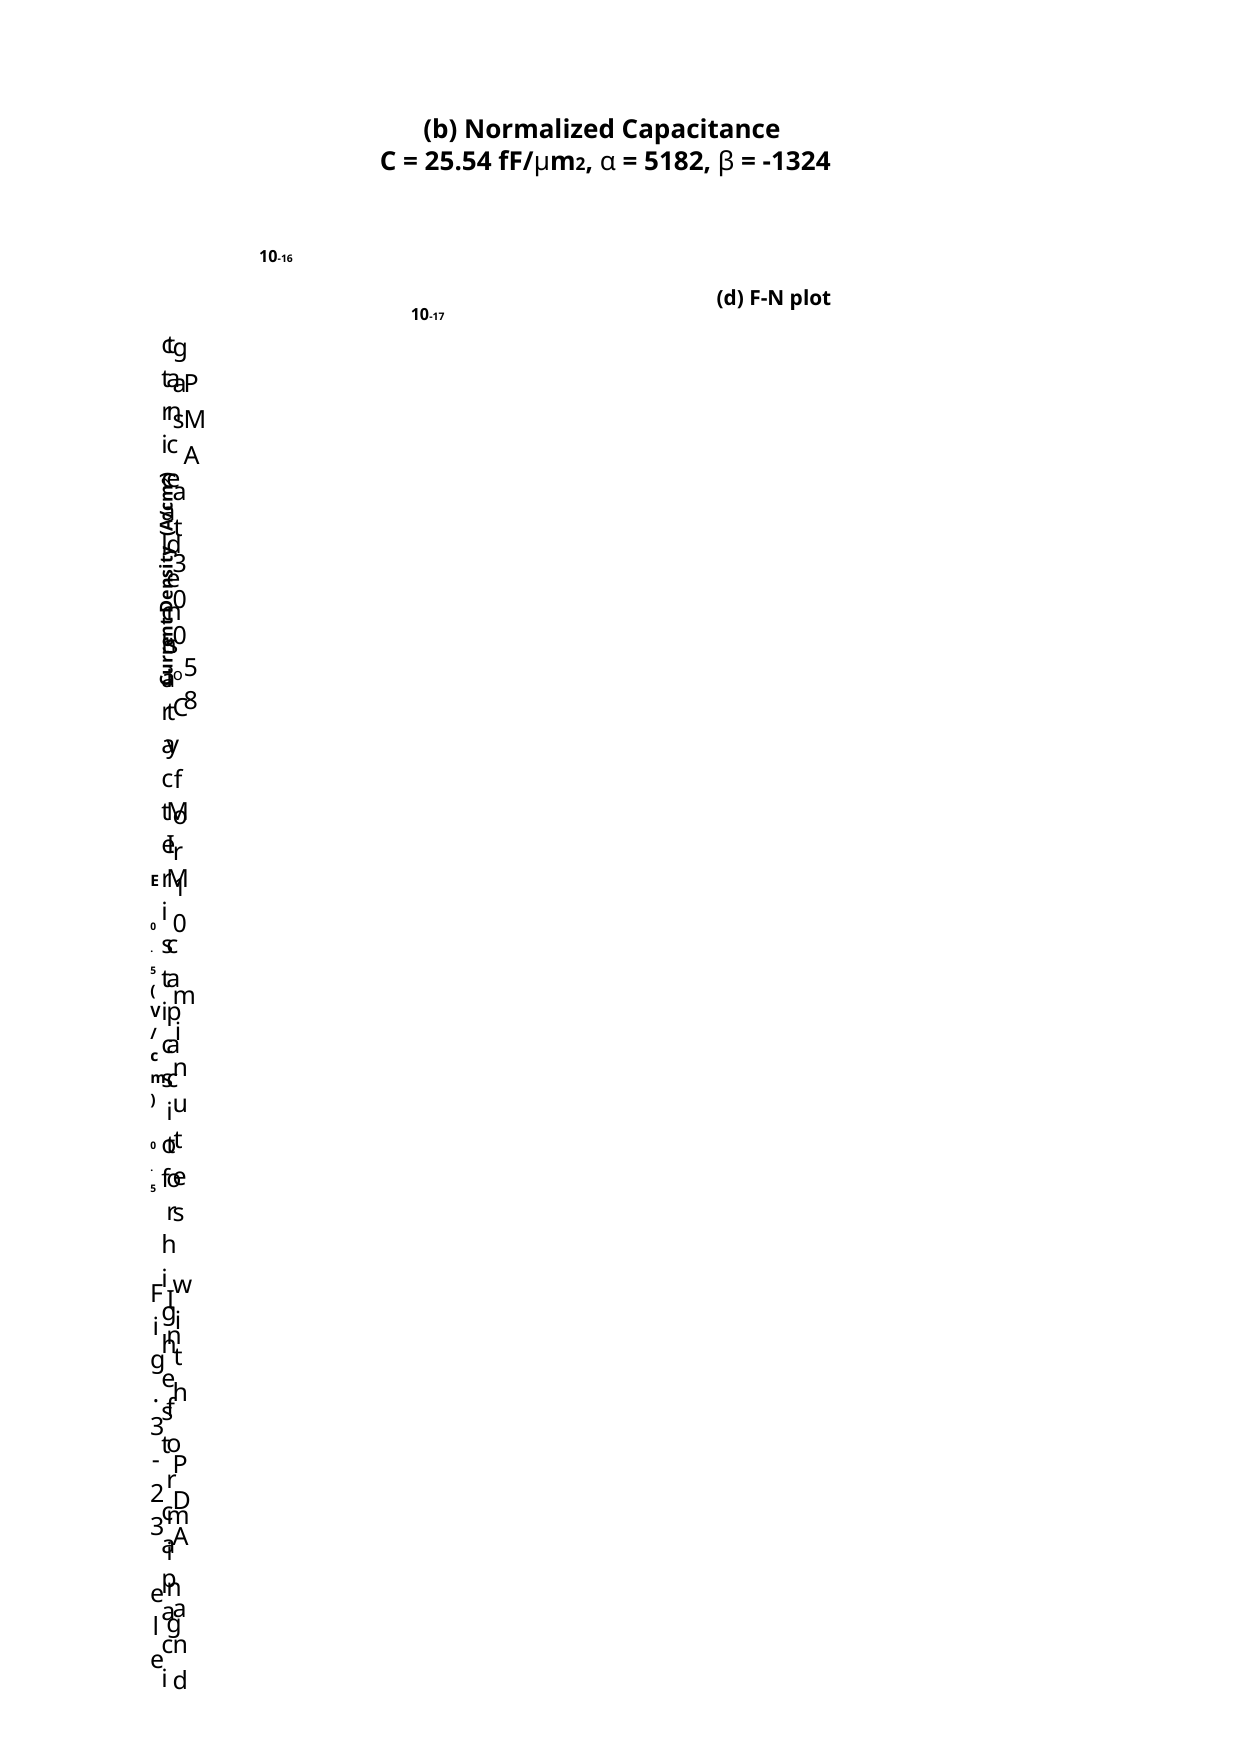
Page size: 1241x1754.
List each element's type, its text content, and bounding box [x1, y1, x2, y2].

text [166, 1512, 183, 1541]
text (b) Normalized Capacitance C = 25.54 fF/μm2, α = 5182, β = -1324 [180, 113, 1030, 176]
table_header 10-17 [193, 276, 662, 323]
text In forming gas at 300oC for 10 minutes with PDA and PMA [172, 327, 194, 555]
text 10-16 [259, 244, 1090, 267]
text In forming gas at 300oC for 10 minutes with PDA and PMA [166, 1208, 183, 1403]
text Fig.3-23 electrical characteristics of highest capacitance density MIM capacitor [150, 1077, 172, 1694]
table_header (d) F-N plot [663, 276, 1132, 323]
